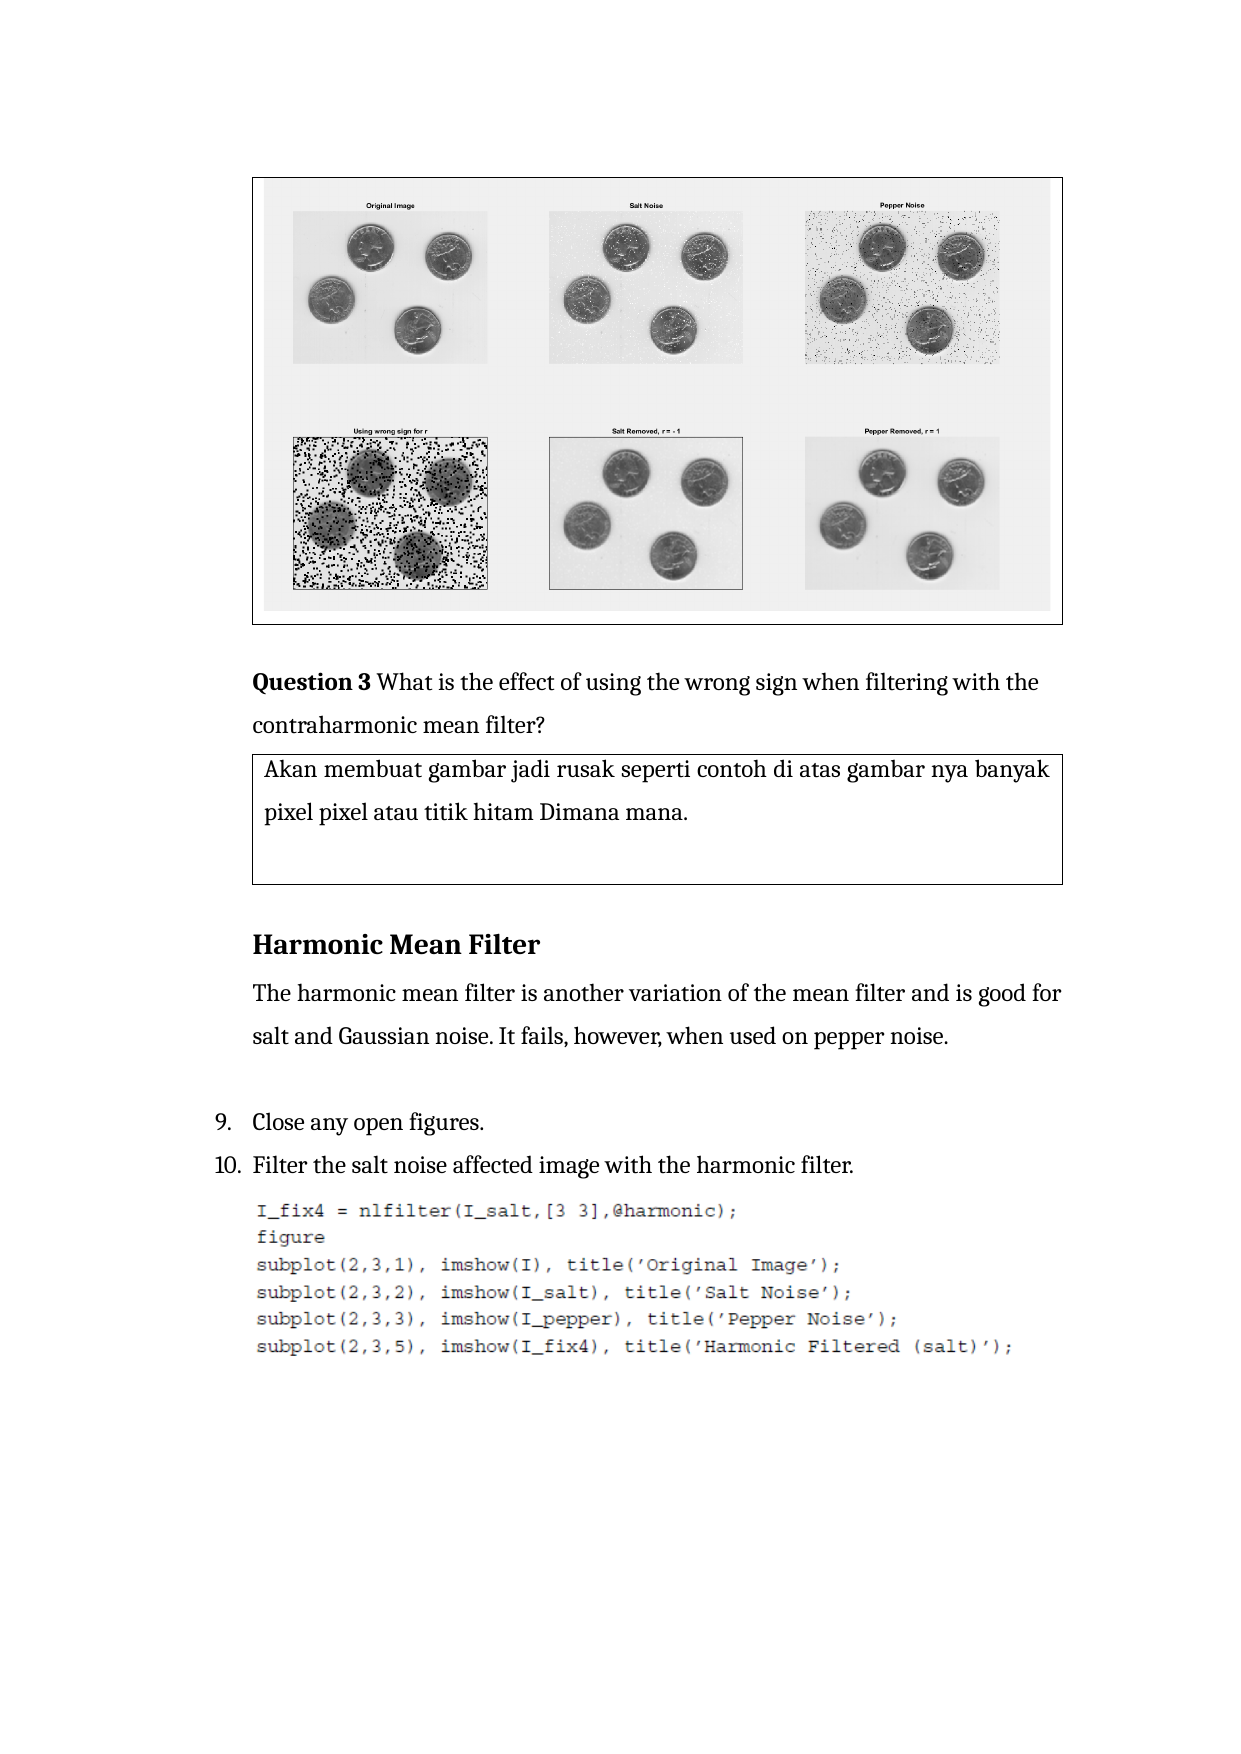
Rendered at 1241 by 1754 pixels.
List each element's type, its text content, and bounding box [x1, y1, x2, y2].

list Filter the salt noise affected image with the harmonic filter. [215, 1151, 1063, 1180]
list Harmonic Mean Filter [252, 928, 1063, 962]
table_header Akan membuat gambar jadi rusak seperti contoh di atas gambar nya banyak pixel pixel atau titik hitam Dimana mana. [253, 755, 1062, 884]
table_cell [253, 178, 1062, 623]
picture [263, 178, 1051, 611]
list contraharmonic mean filter? [252, 711, 1063, 739]
list The harmonic mean filter is another variation of the mean filter and is good for salt and Gaussian noise. It fails, however, when used on pepper noise. [252, 979, 1063, 1051]
list Close any open figures. [215, 1108, 1063, 1137]
list Question 3 What is the effect of using the wrong sign when filtering with the [252, 668, 1063, 696]
picture [252, 1194, 1019, 1361]
